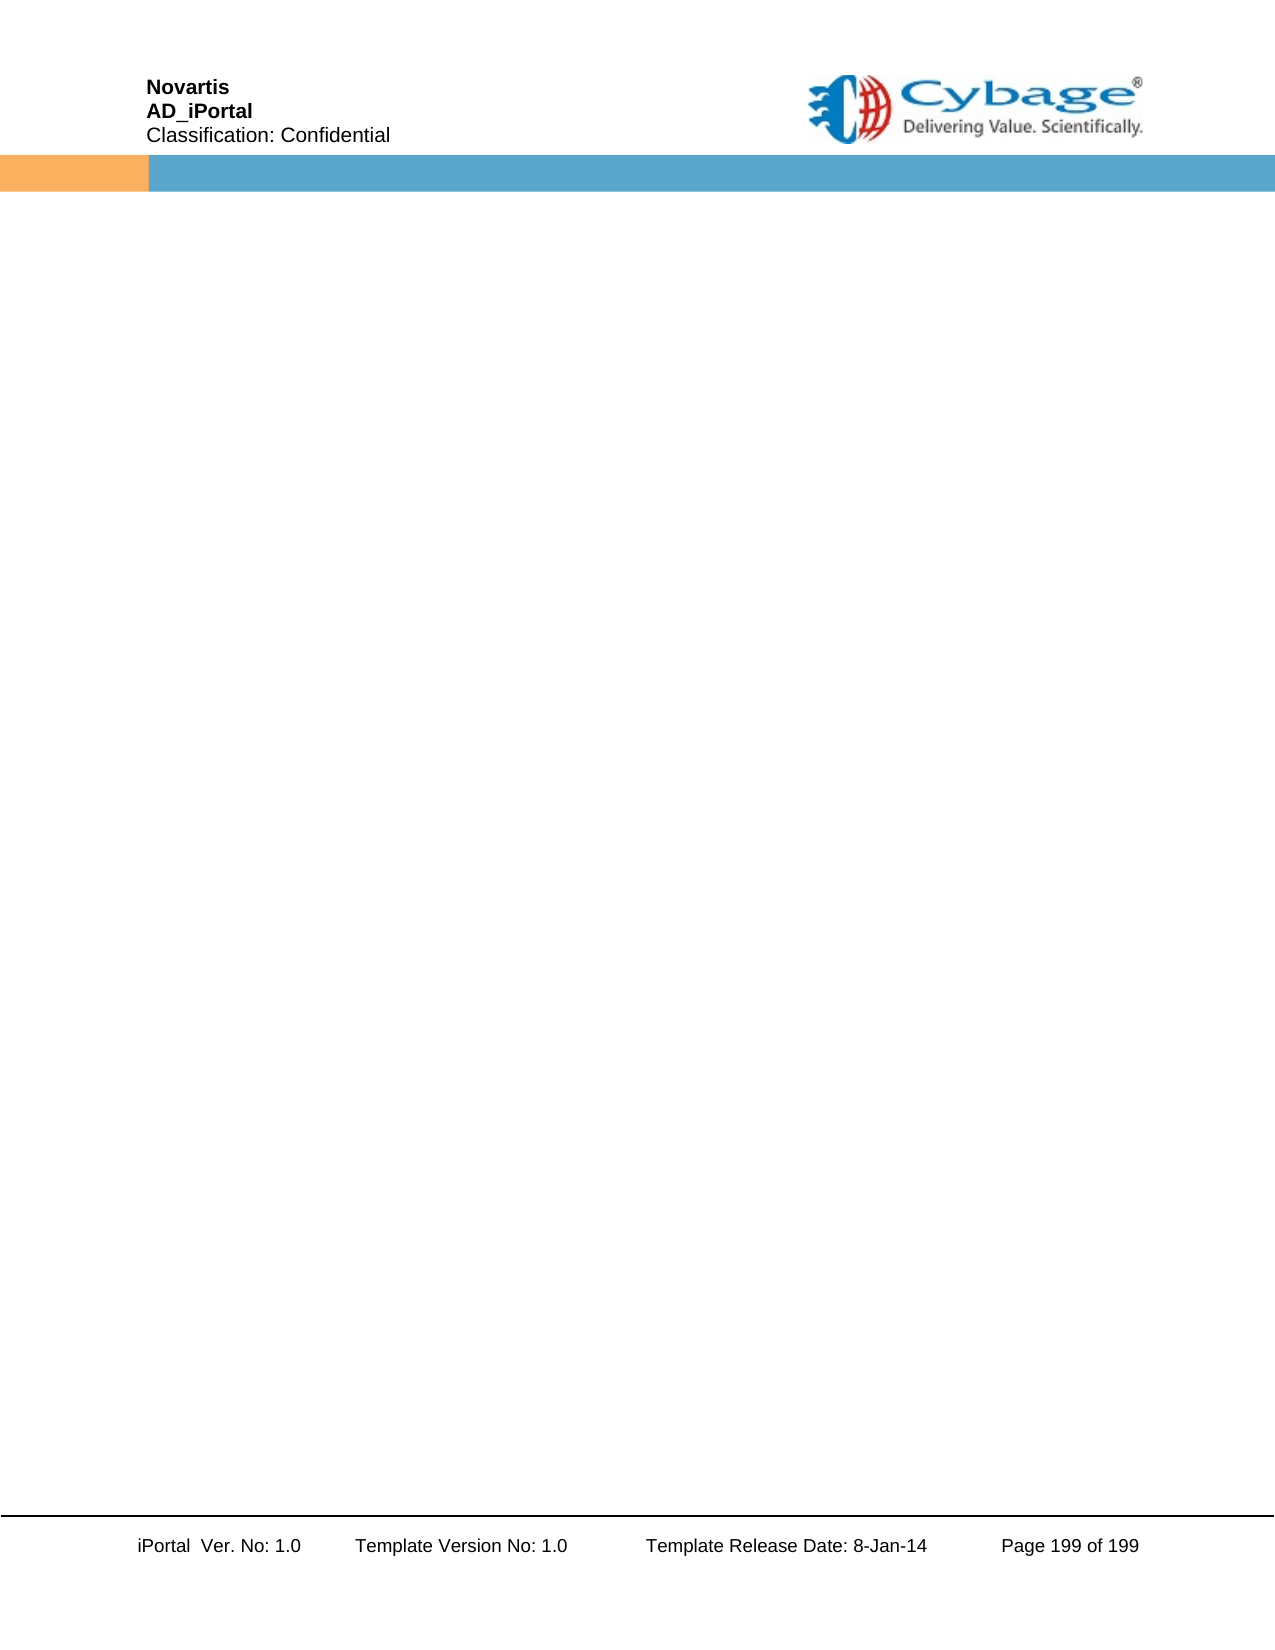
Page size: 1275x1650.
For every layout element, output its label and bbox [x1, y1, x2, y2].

picture [808, 75, 1143, 144]
